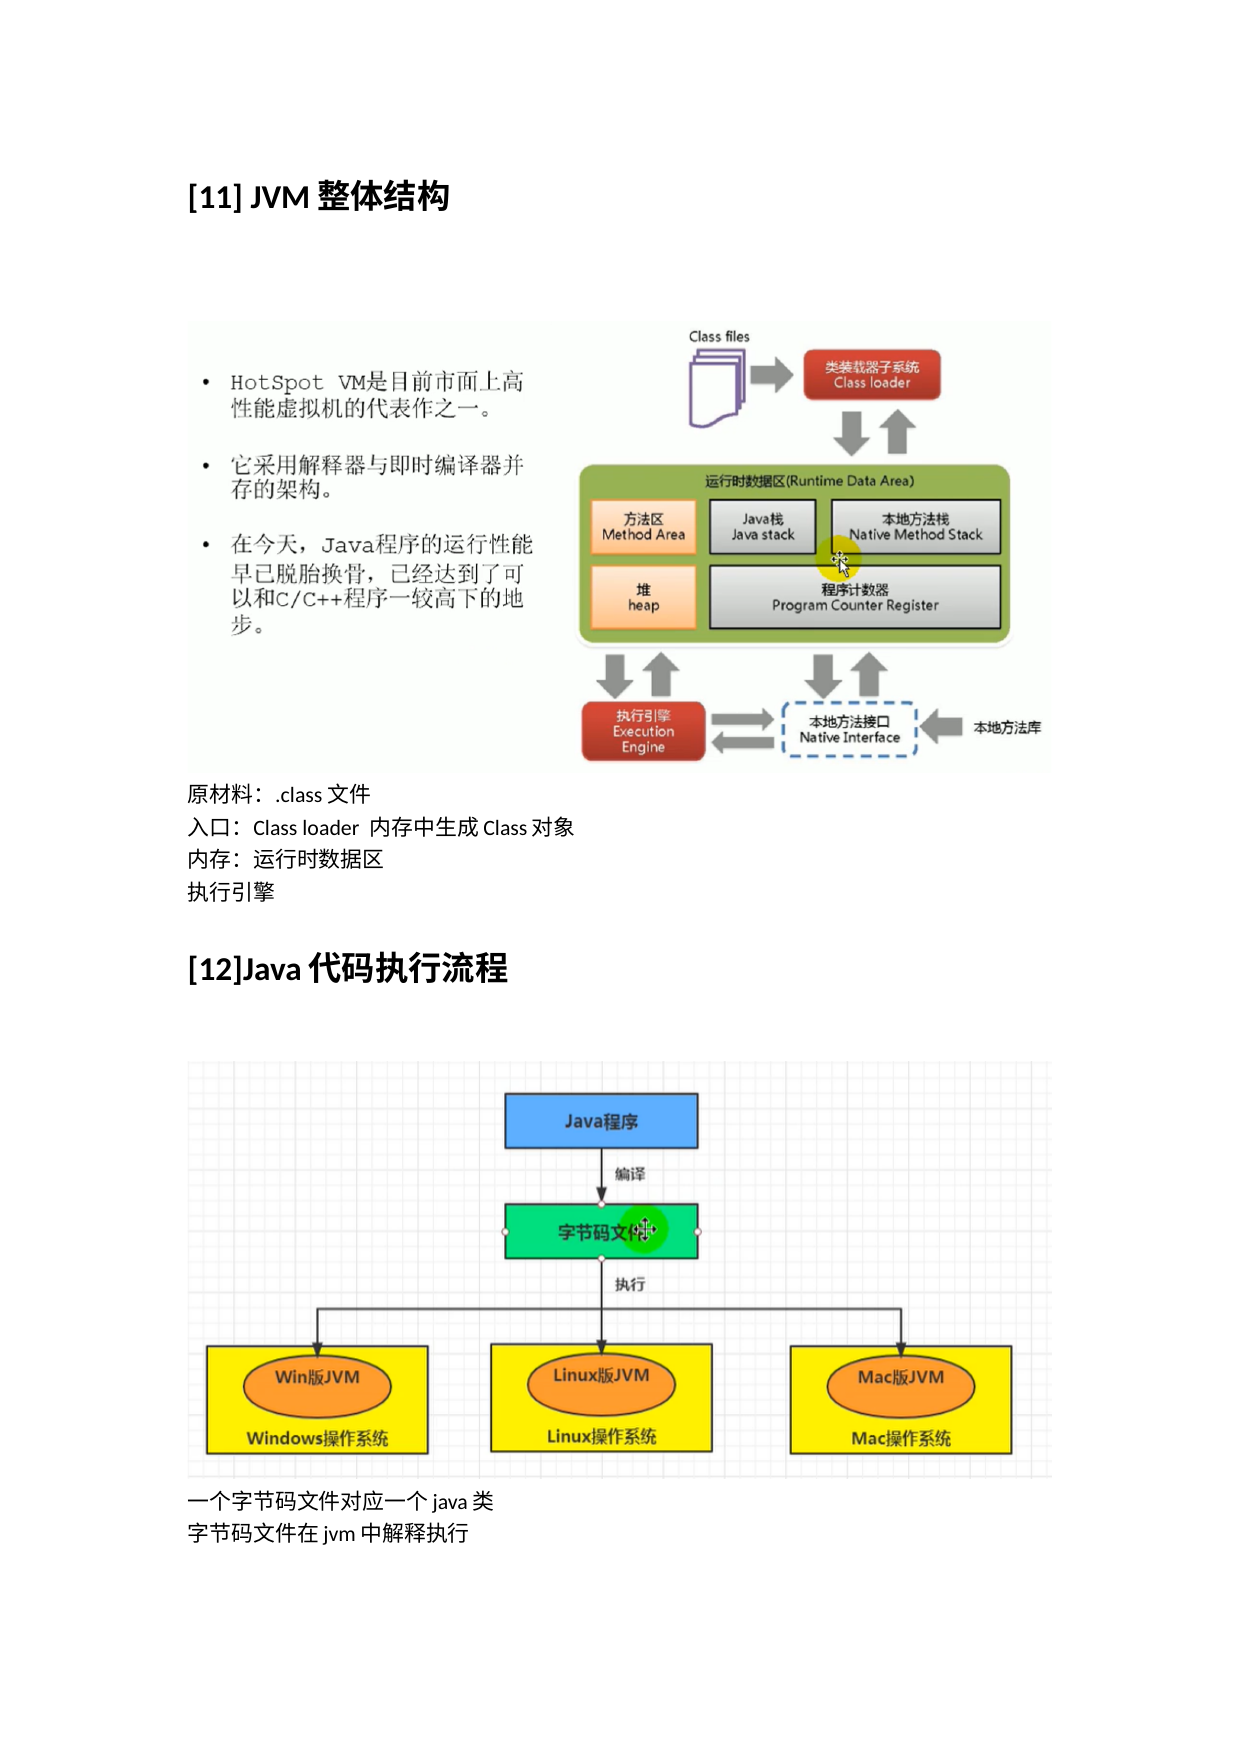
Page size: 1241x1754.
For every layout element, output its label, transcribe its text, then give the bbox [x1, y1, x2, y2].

subtitle JVM整体结构 [187, 162, 1053, 227]
list 入口：Class loader 内存中生成Class对象 [187, 809, 1053, 842]
list 执行引擎 [187, 874, 1053, 907]
picture [187, 321, 1052, 773]
list 一个字节码文件对应一个java类 [187, 1483, 1053, 1516]
picture [187, 1061, 1052, 1479]
list 内存：运行时数据区 [187, 842, 1053, 874]
subtitle [12]Java代码执行流程 [187, 934, 1053, 999]
list 原材料：.class 文件 [187, 777, 1053, 809]
list 字节码文件在jvm中解释执行 [187, 1516, 1053, 1548]
